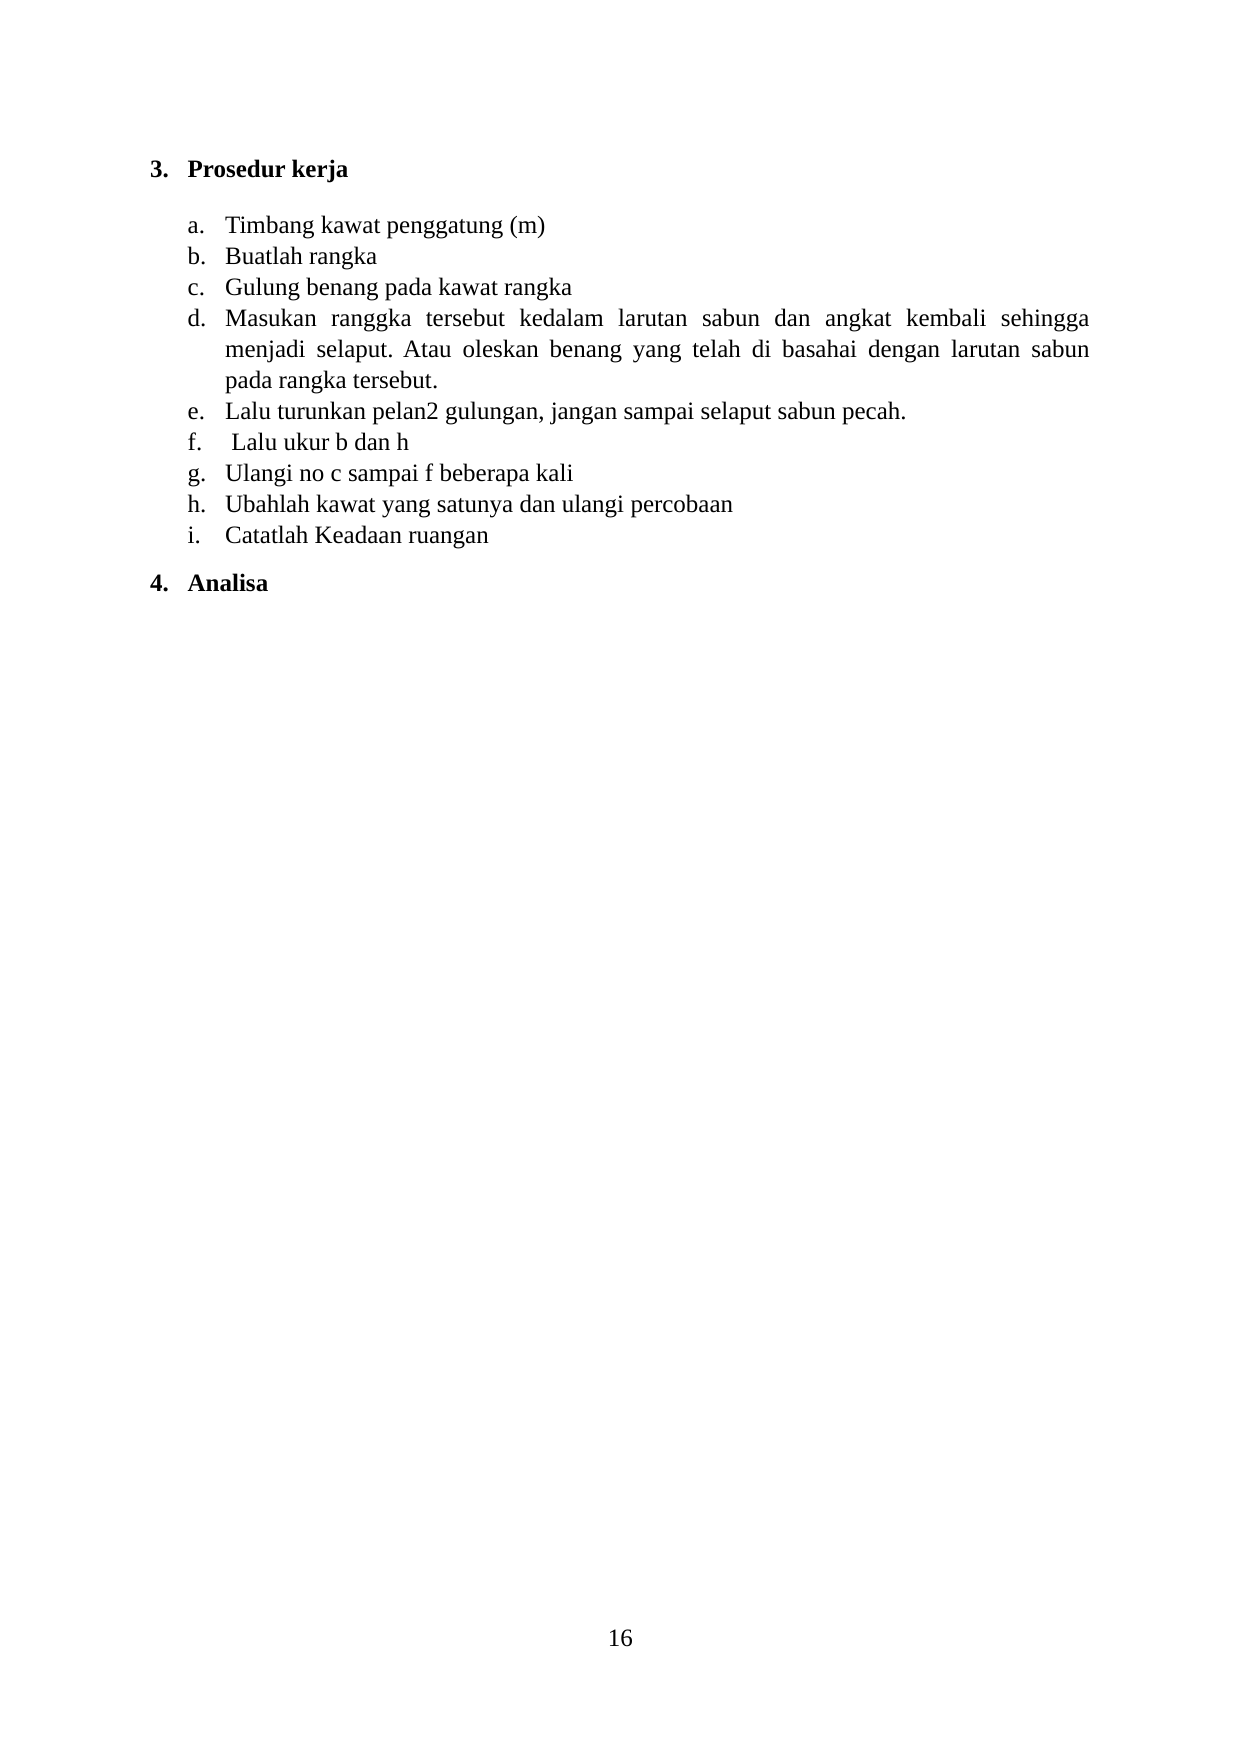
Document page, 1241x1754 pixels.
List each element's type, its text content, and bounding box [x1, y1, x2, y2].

list Lalu ukur b dan h [187, 427, 1090, 456]
list Gulung benang pada kawat rangka [187, 272, 1090, 301]
list Timbang kawat penggatung (m) [187, 210, 1090, 239]
list Lalu turunkan pelan2 gulungan, jangan sampai selaput sabun pecah. [187, 396, 1090, 425]
subtitle Prosedur kerja [150, 154, 1090, 183]
list Masukan ranggka tersebut kedalam larutan sabun dan angkat kembali sehingga menjadi selaput. Atau oleskan benang yang telah di basahai dengan larutan sabun pada rangka tersebut. [187, 303, 1090, 394]
subtitle Analisa [150, 568, 1090, 597]
list Buatlah rangka [187, 241, 1090, 270]
list Ubahlah kawat yang satunya dan ulangi percobaan [187, 489, 1090, 518]
list Catatlah Keadaan ruangan [187, 521, 1090, 549]
list Ulangi no c sampai f beberapa kali [187, 458, 1090, 487]
